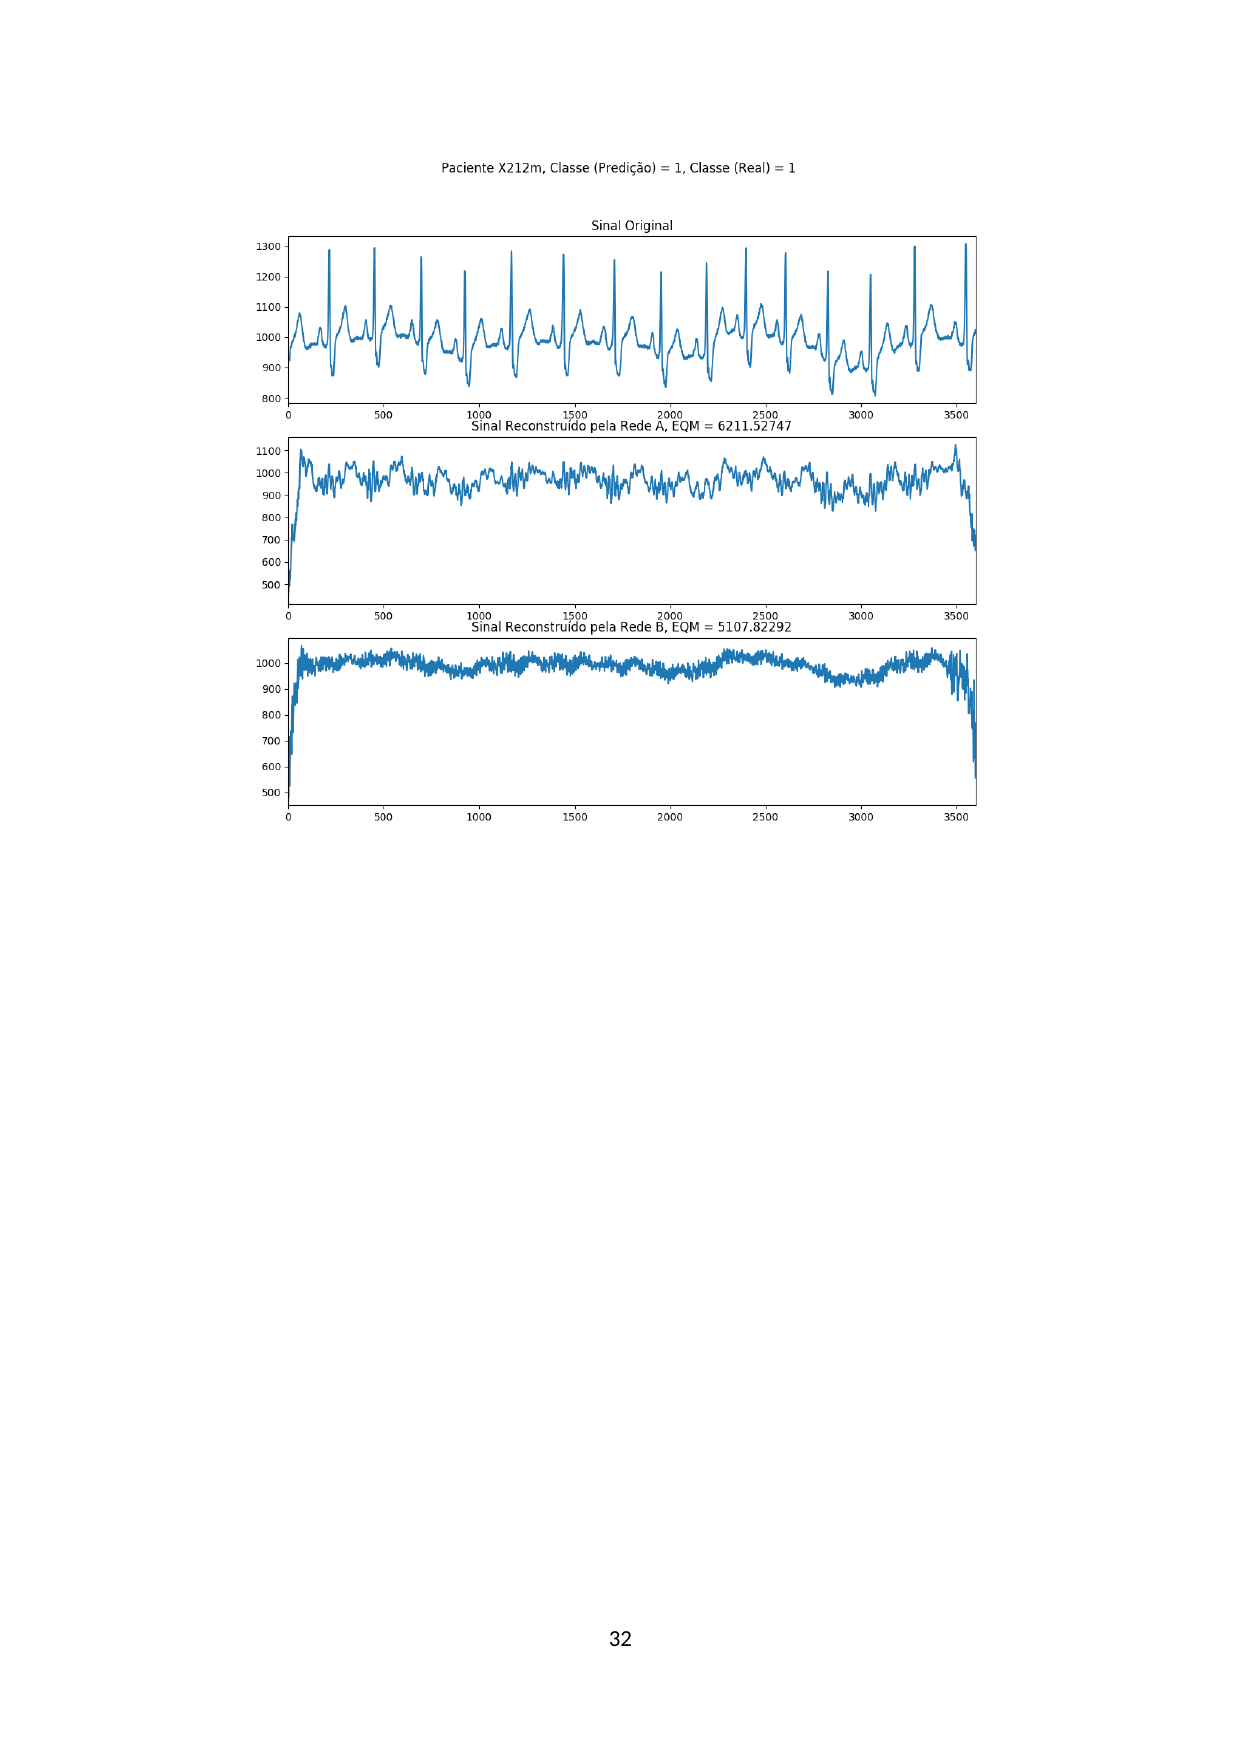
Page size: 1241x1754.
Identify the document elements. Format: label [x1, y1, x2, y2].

picture [177, 147, 1063, 886]
